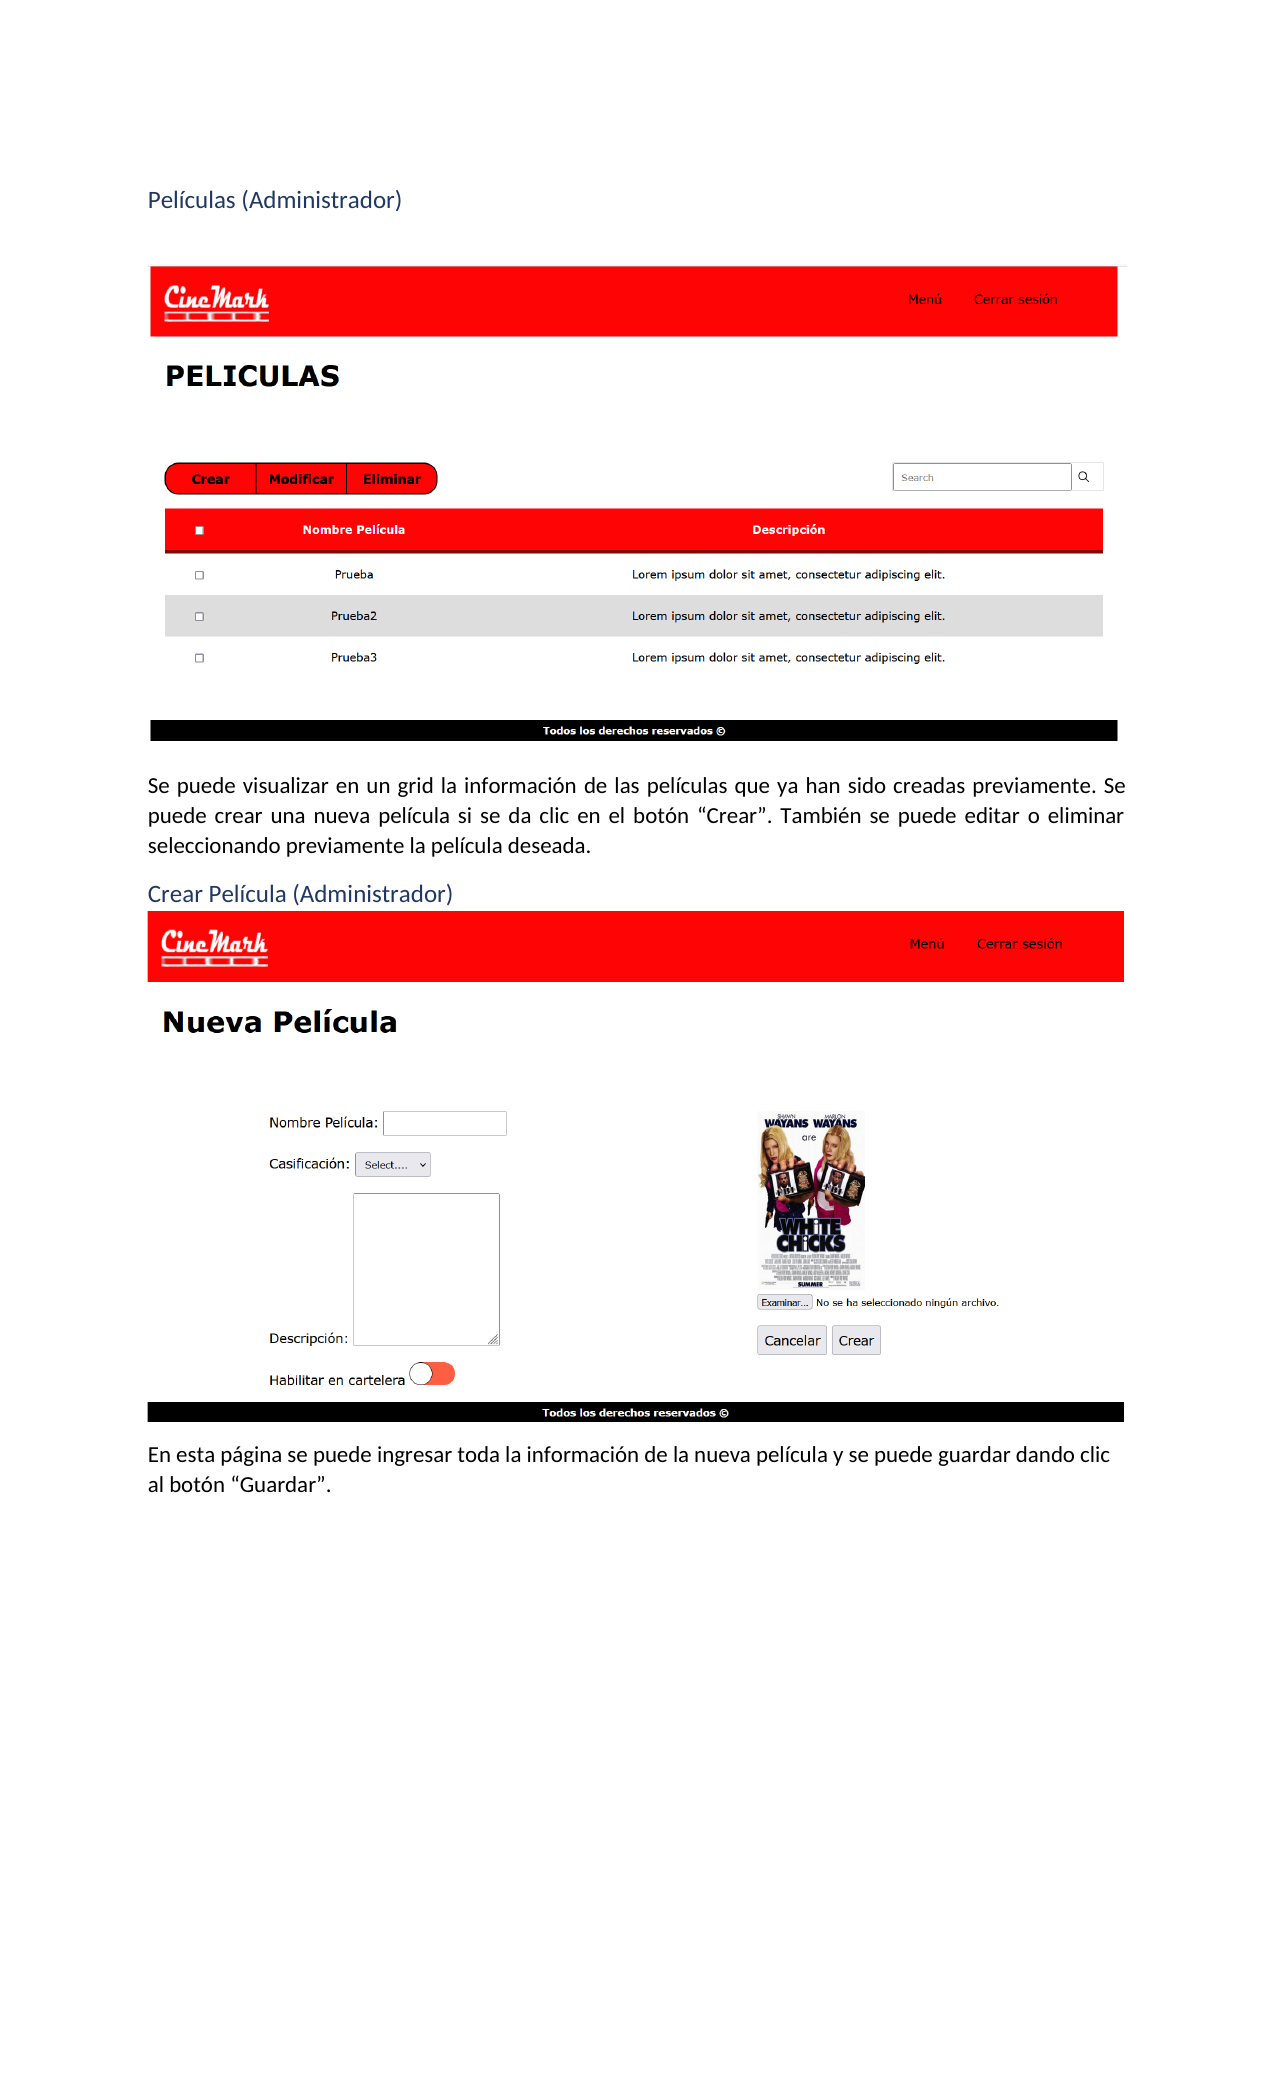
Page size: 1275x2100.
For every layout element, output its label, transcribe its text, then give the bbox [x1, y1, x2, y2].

text En esta página se puede ingresar toda la información de la nueva película y se puede guardar dando clic al botón “Guardar”. [148, 1440, 1127, 1498]
picture [147, 911, 1128, 1422]
text Crear Película (Administrador) [148, 878, 1127, 909]
text Películas (Administrador) [148, 185, 1127, 215]
picture [147, 264, 1128, 752]
text Se puede visualizar en un grid la información de las películas que ya han sido creadas previamente. Se puede crear una nueva película si se da clic en el botón “Crear”. También se puede editar o eliminar seleccionando previamente la película deseada. [148, 771, 1127, 859]
